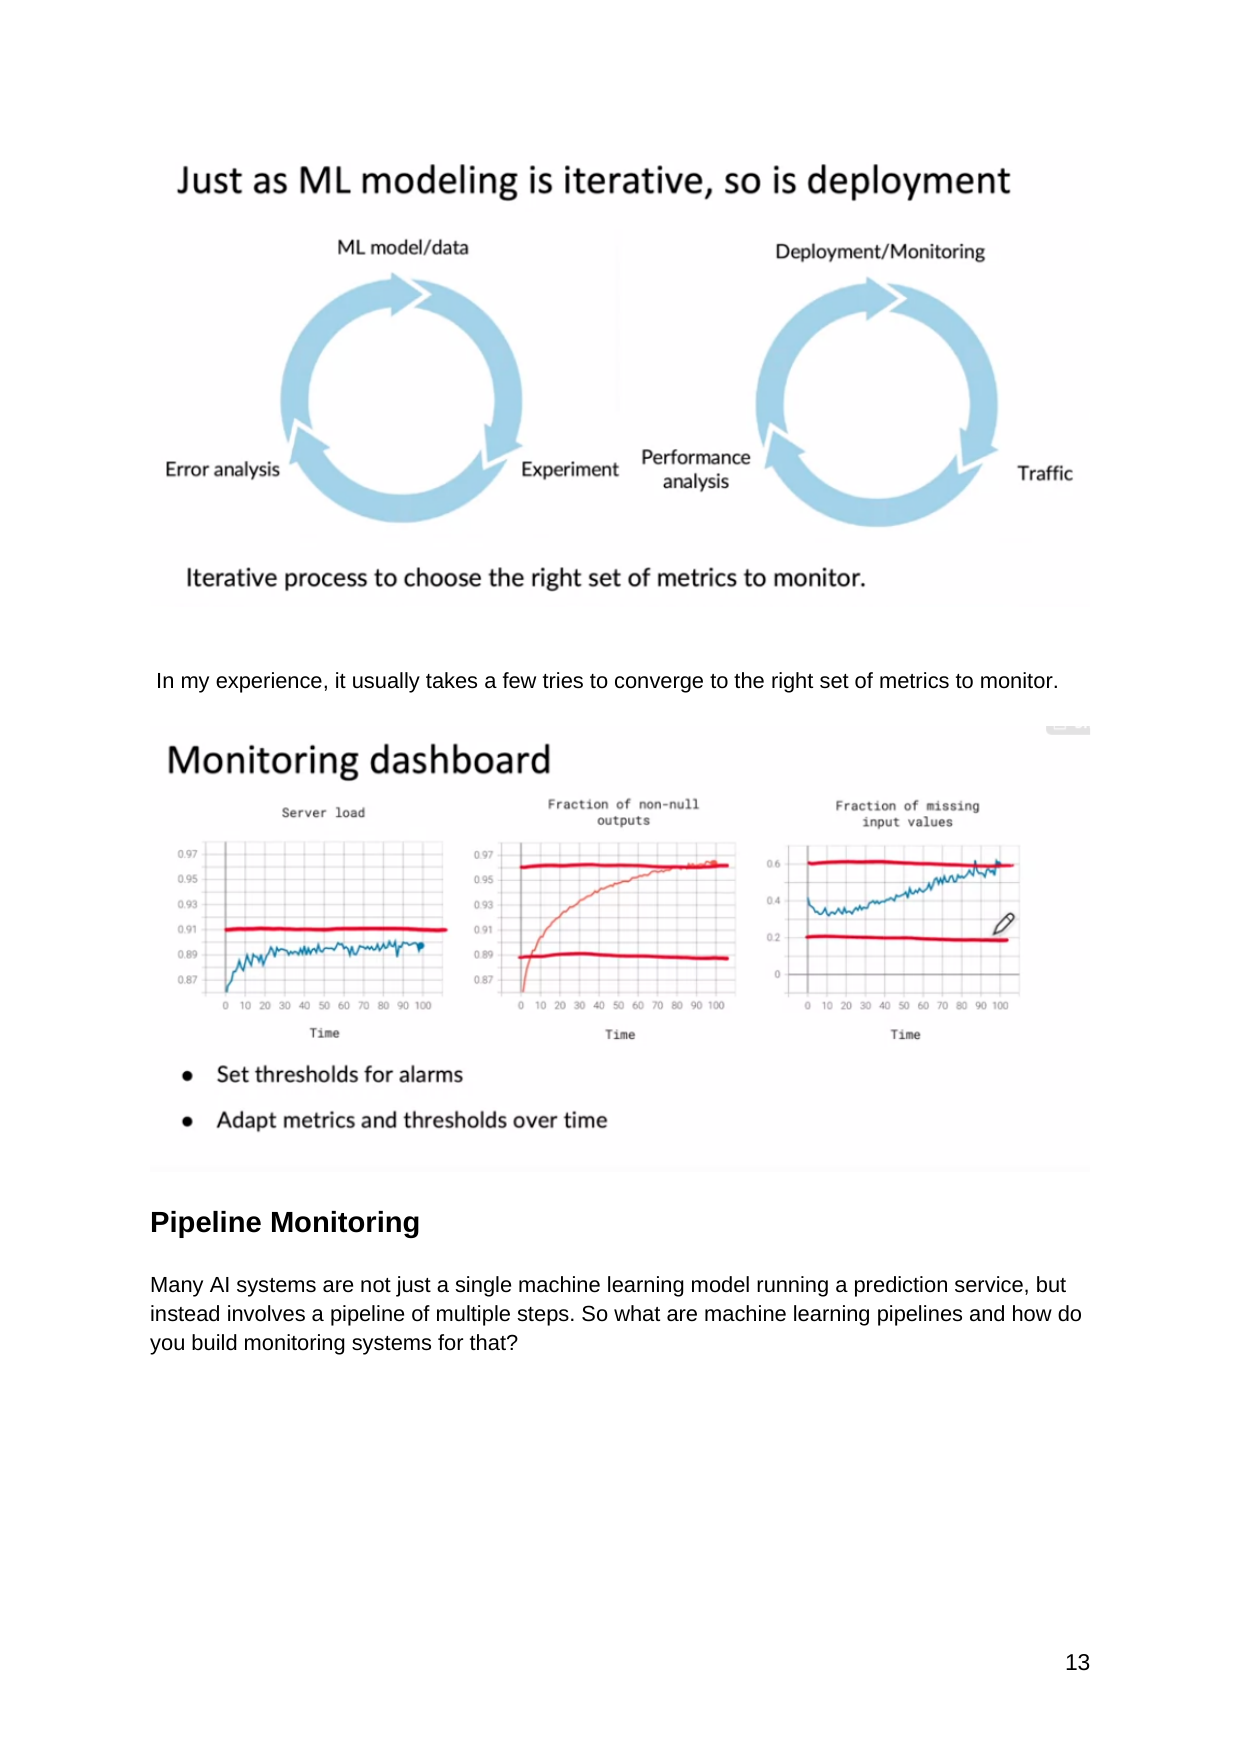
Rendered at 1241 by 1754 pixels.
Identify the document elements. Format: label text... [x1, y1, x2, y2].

picture [150, 726, 1091, 1172]
text Pipeline Monitoring [150, 1204, 1090, 1238]
text In my experience, it usually takes a few tries to converge to the right set of metrics to monitor. [150, 668, 1090, 693]
picture [150, 150, 1091, 607]
text Many AI systems are not just a single machine learning model running a prediction service, but instead involves a pipeline of multiple steps. So what are machine learning pipelines and how do you build monitoring systems for that? [150, 1272, 1090, 1355]
